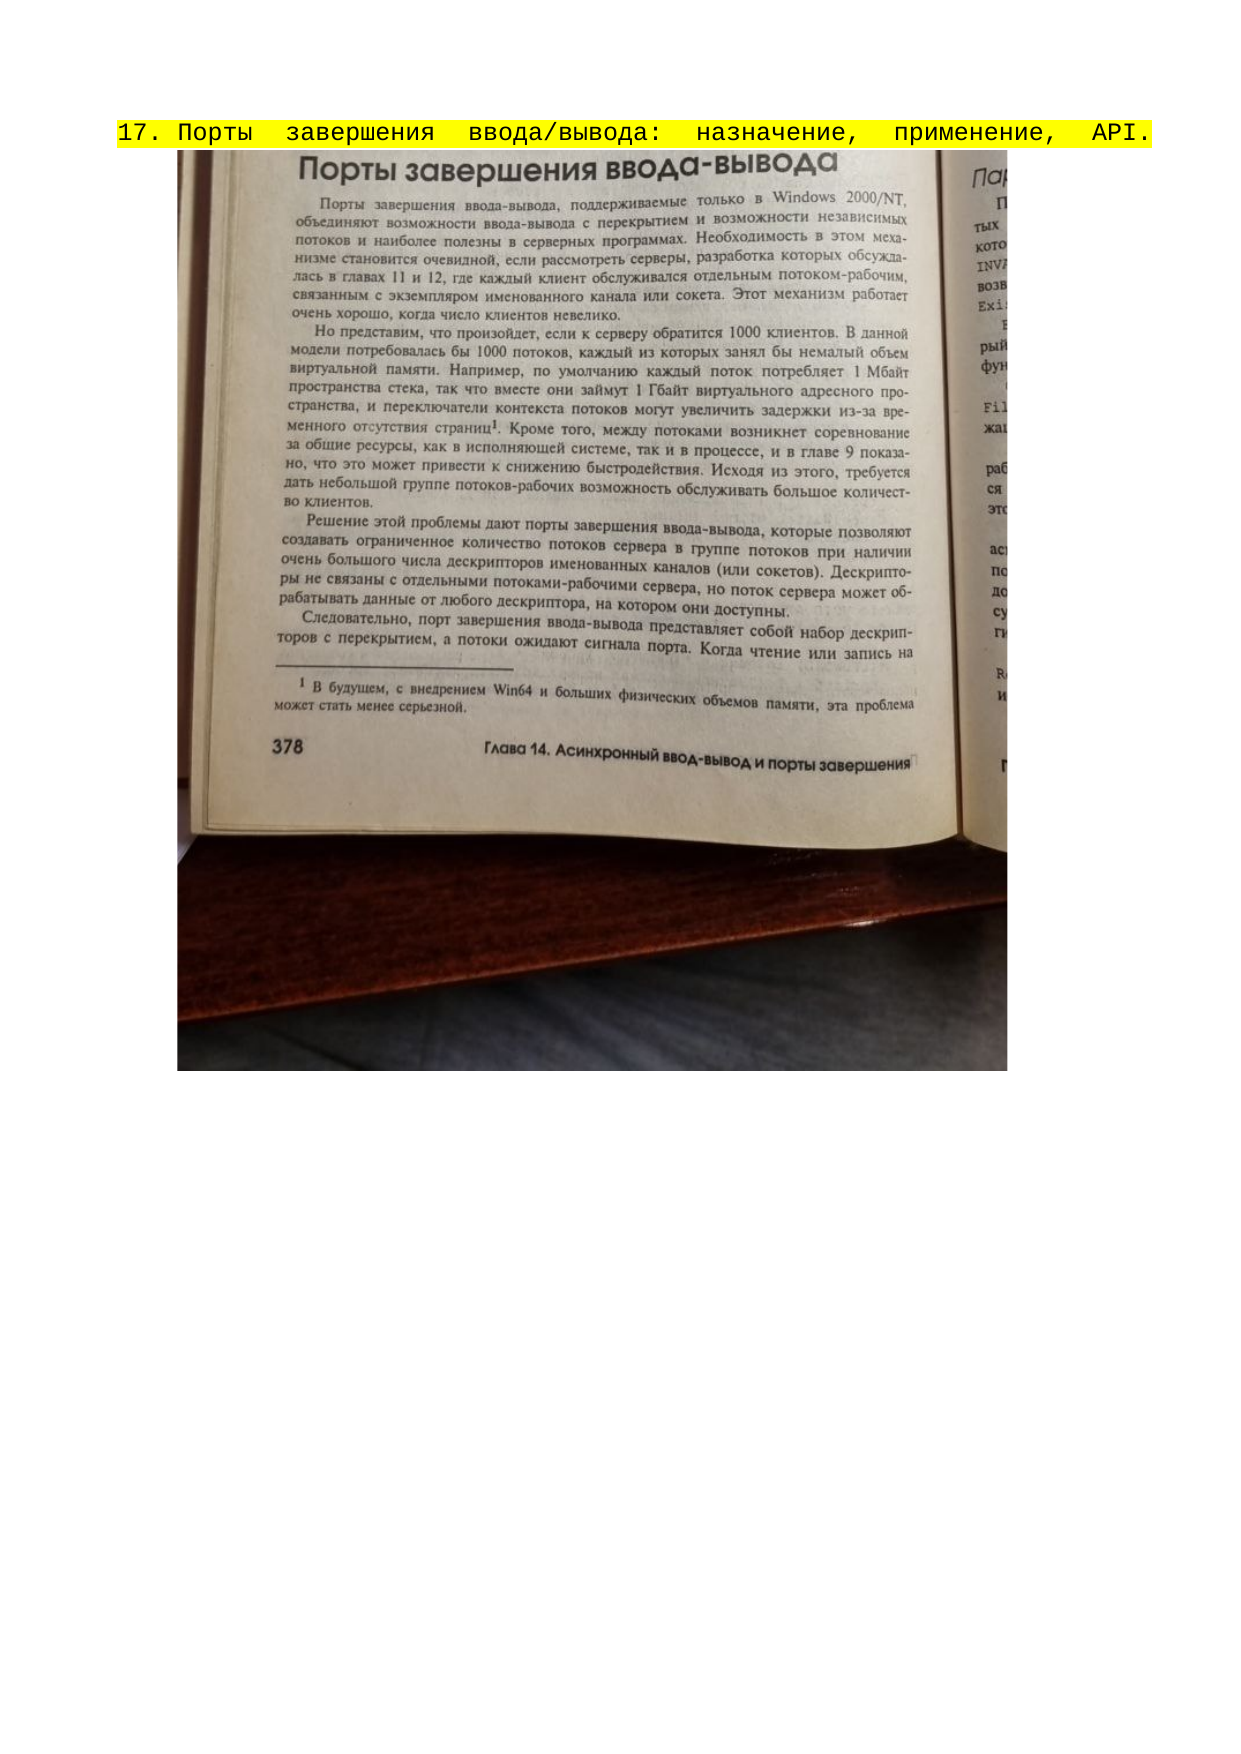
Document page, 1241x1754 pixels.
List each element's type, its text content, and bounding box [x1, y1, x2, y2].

picture [177, 150, 1008, 1071]
